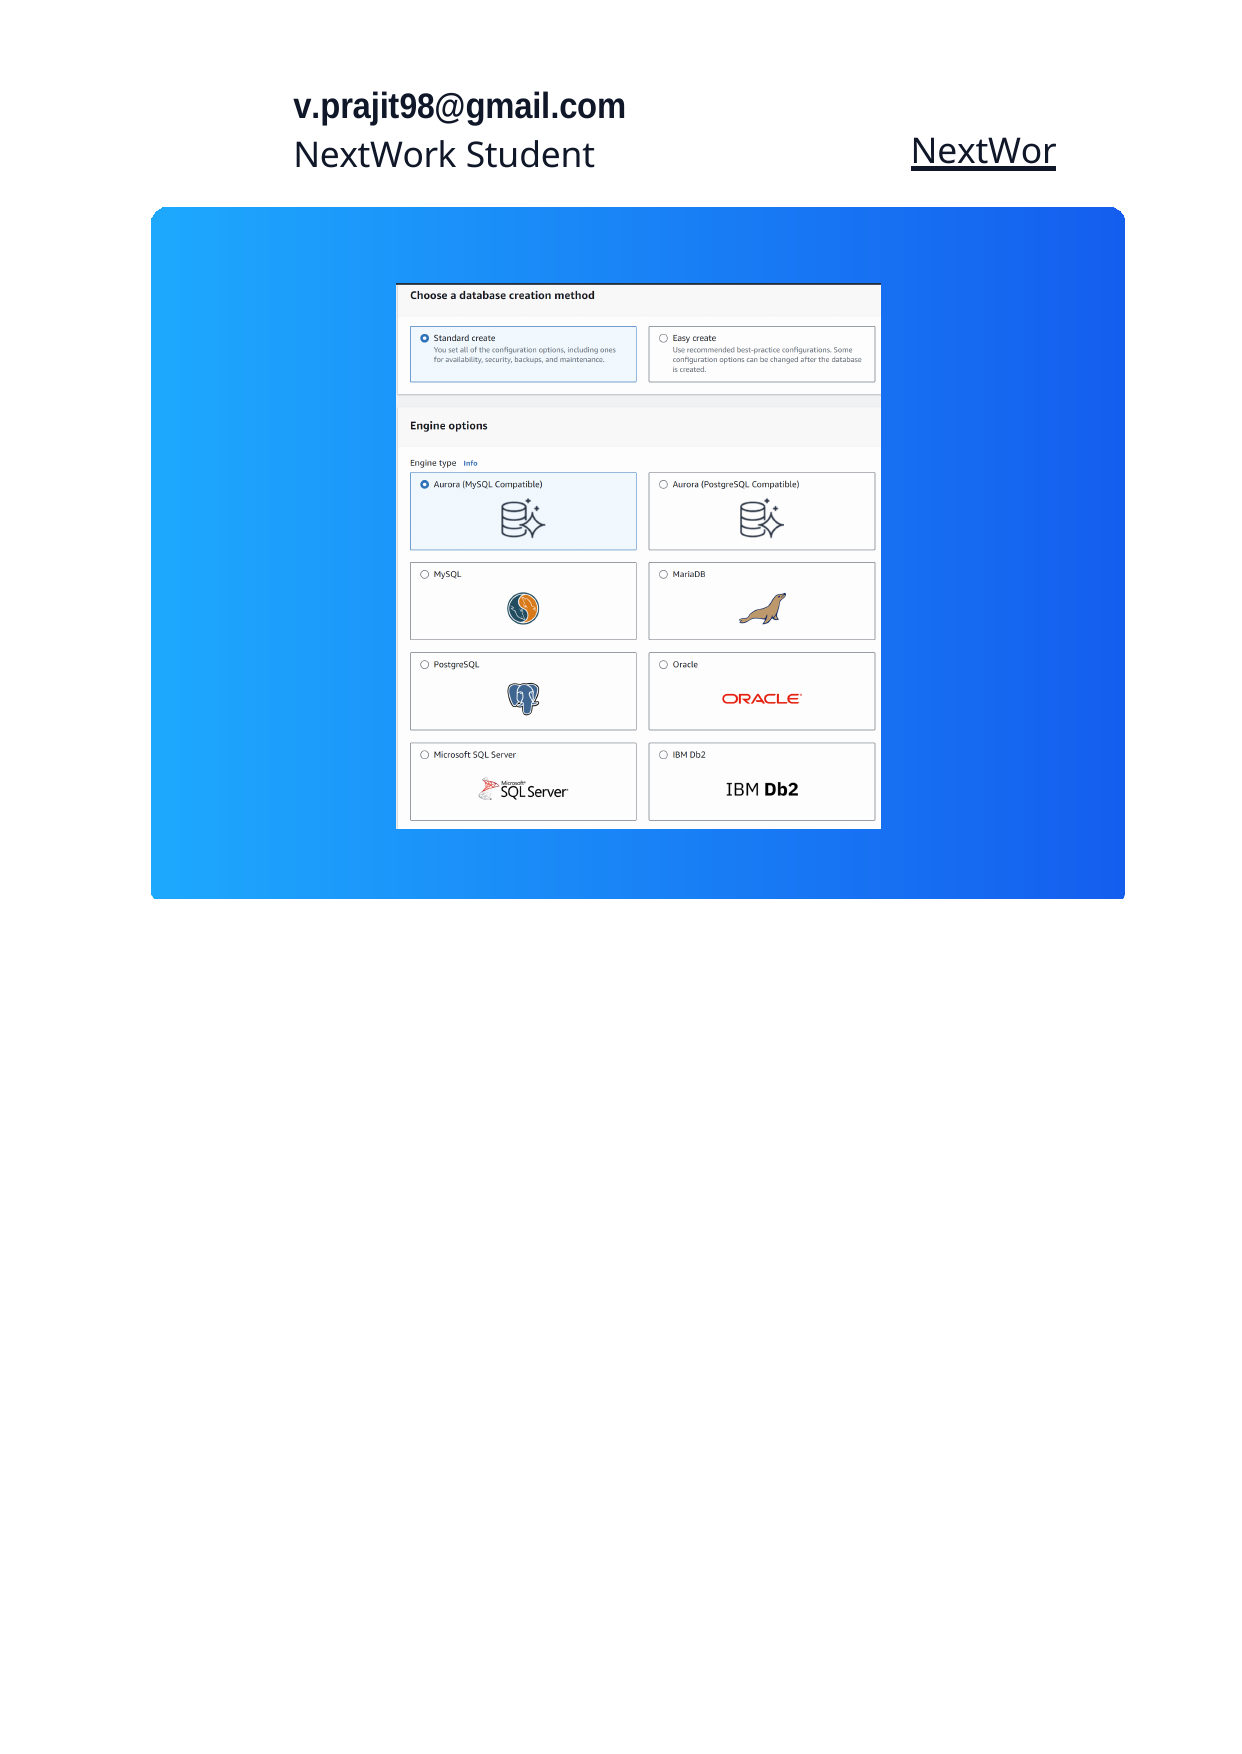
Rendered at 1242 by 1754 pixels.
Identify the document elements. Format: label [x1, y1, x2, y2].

picture [151, 207, 1125, 899]
